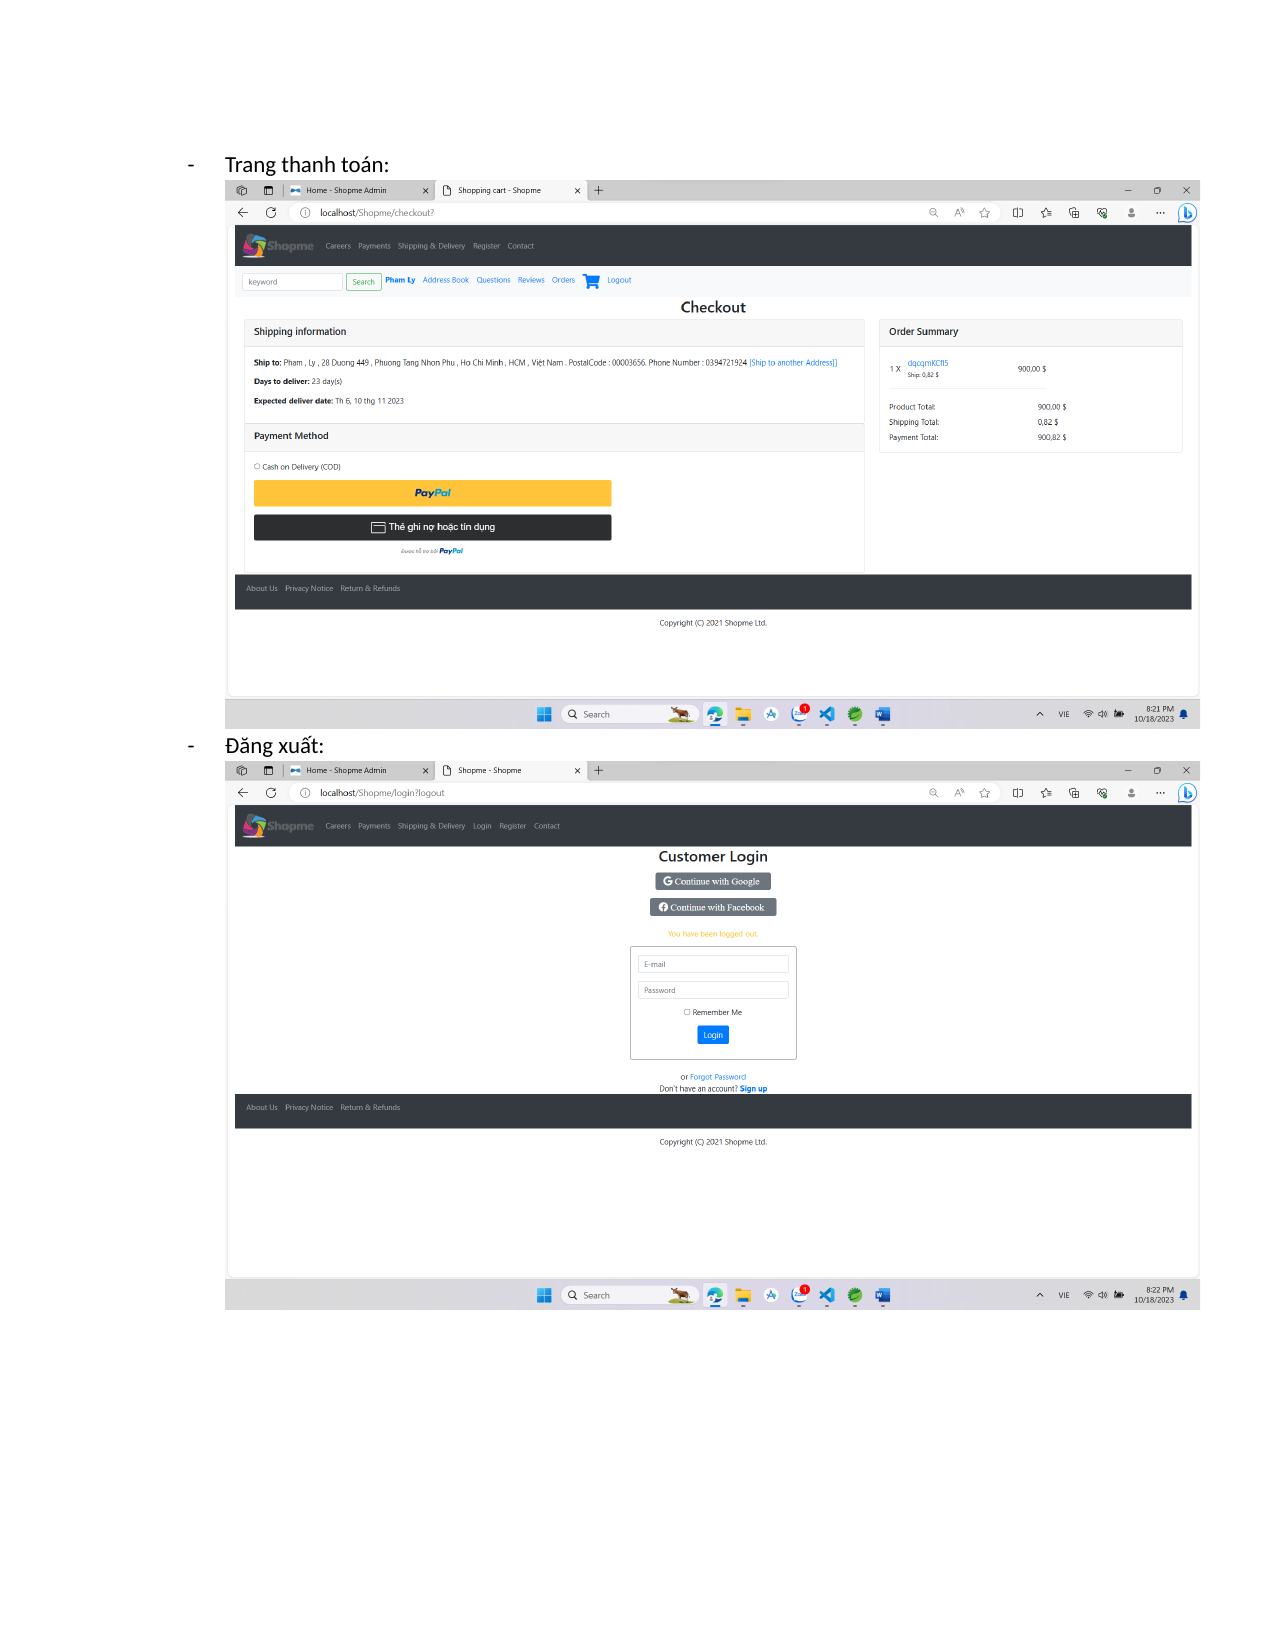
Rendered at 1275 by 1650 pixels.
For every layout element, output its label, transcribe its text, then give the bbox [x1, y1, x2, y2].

picture [225, 180, 1200, 729]
picture [225, 761, 1200, 1310]
